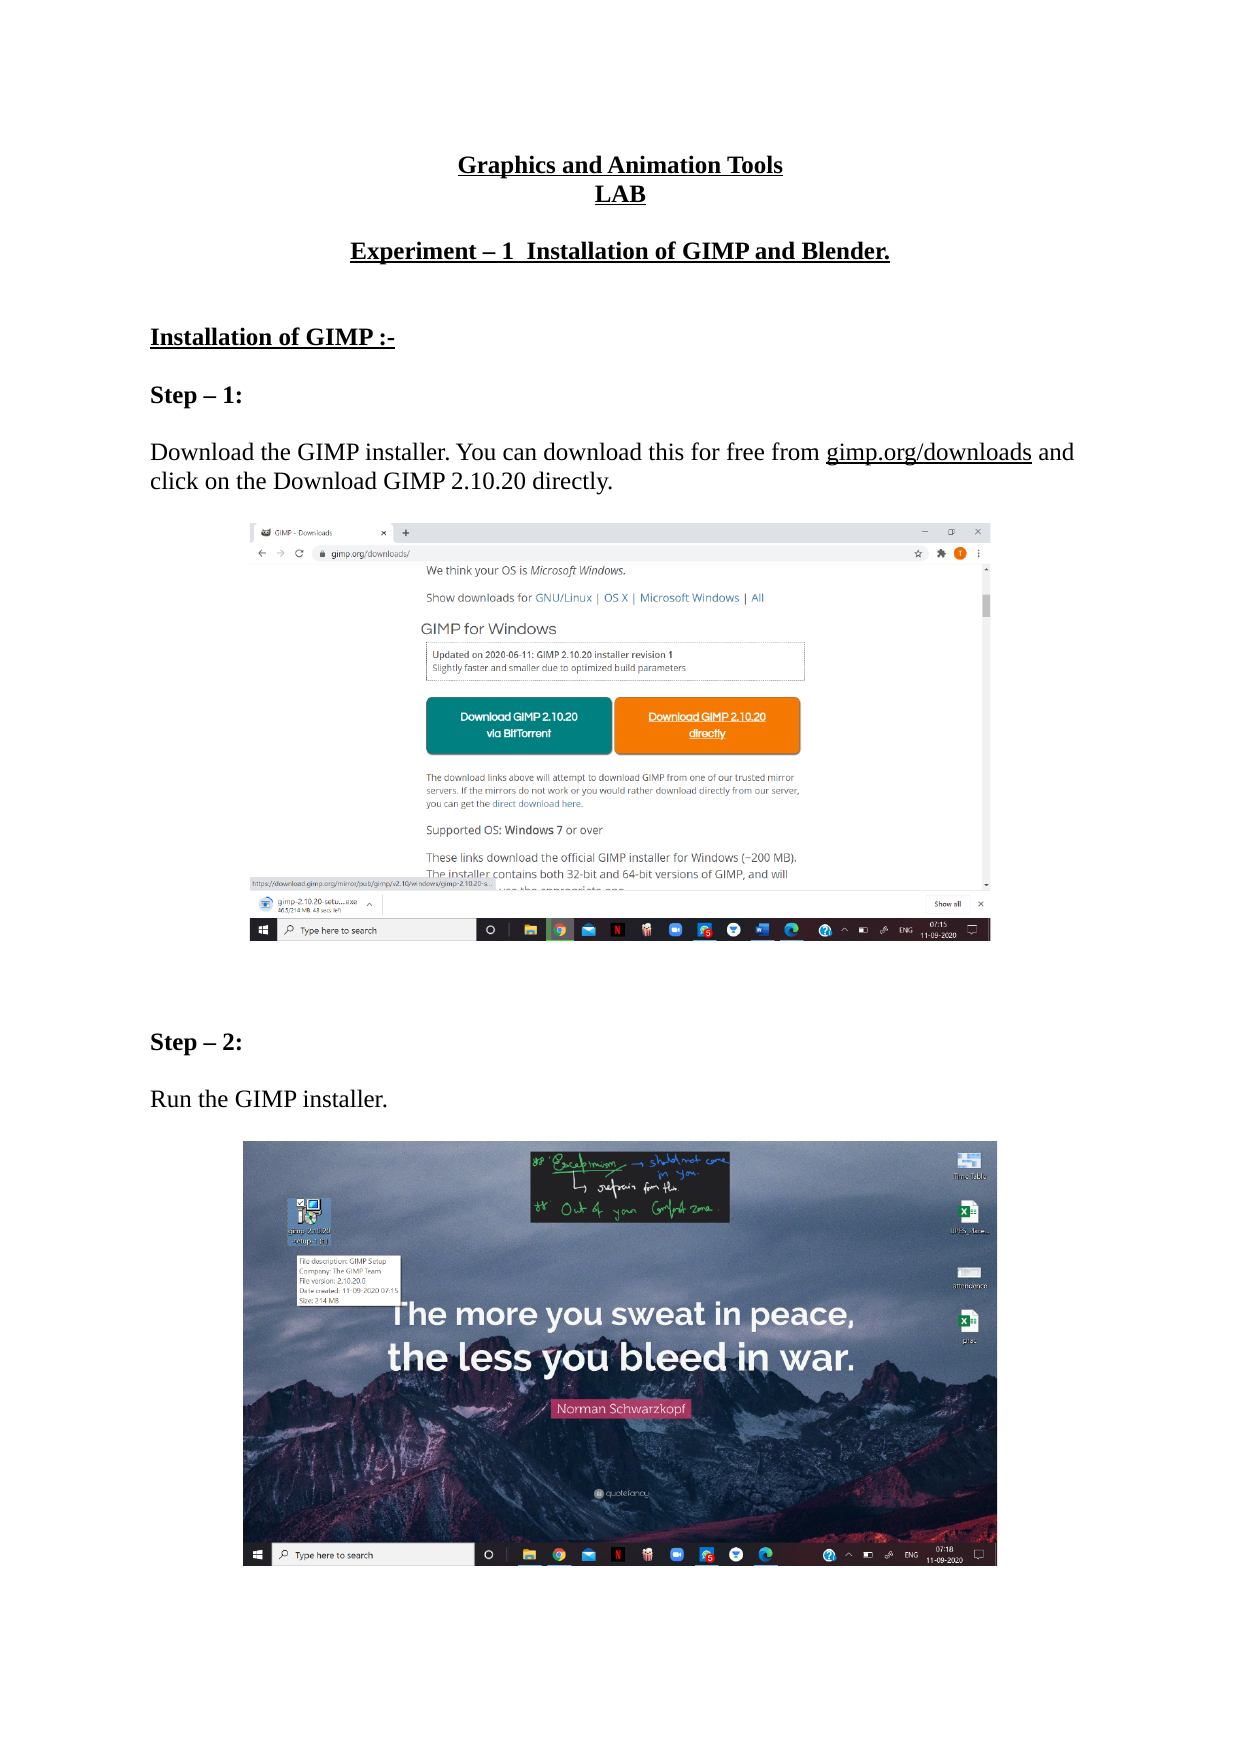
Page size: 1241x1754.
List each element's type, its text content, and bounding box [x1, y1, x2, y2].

picture [249, 523, 991, 941]
text Installation of GIMP :- [150, 322, 1090, 351]
text Step – 1: [150, 380, 1090, 409]
text LAB [150, 179, 1090, 207]
text Download the GIMP installer. You can download this for free from gimp.org/downloads and click on the Download GIMP 2.10.20 directly. [150, 437, 1090, 495]
text Run the GIMP installer. [150, 1084, 1090, 1113]
picture [243, 1141, 998, 1566]
text Graphics and Animation Tools [150, 150, 1090, 179]
text Experiment – 1 Installation of GIMP and Blender. [150, 236, 1090, 265]
text Step – 2: [150, 1027, 1090, 1055]
